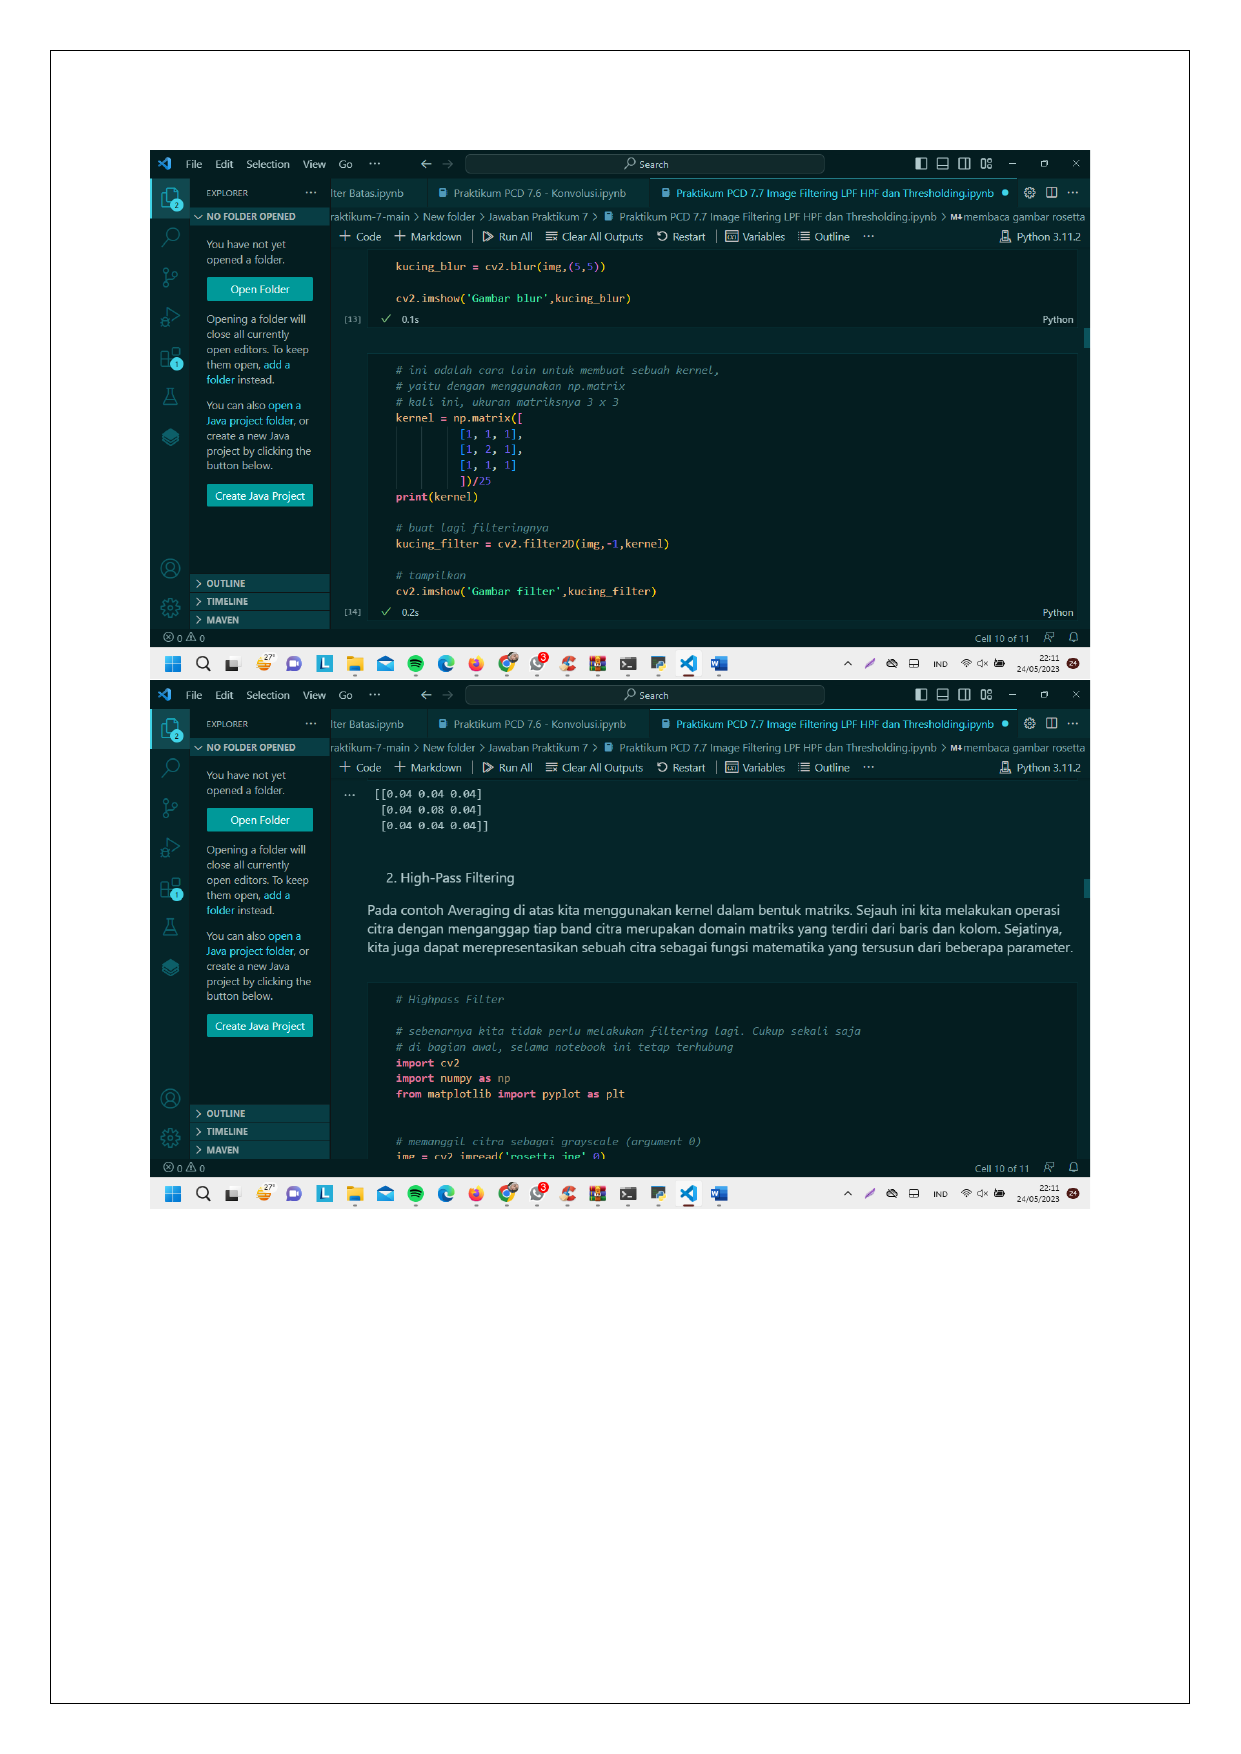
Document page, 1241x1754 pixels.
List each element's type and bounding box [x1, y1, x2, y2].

picture [150, 680, 1091, 1209]
picture [150, 150, 1091, 679]
